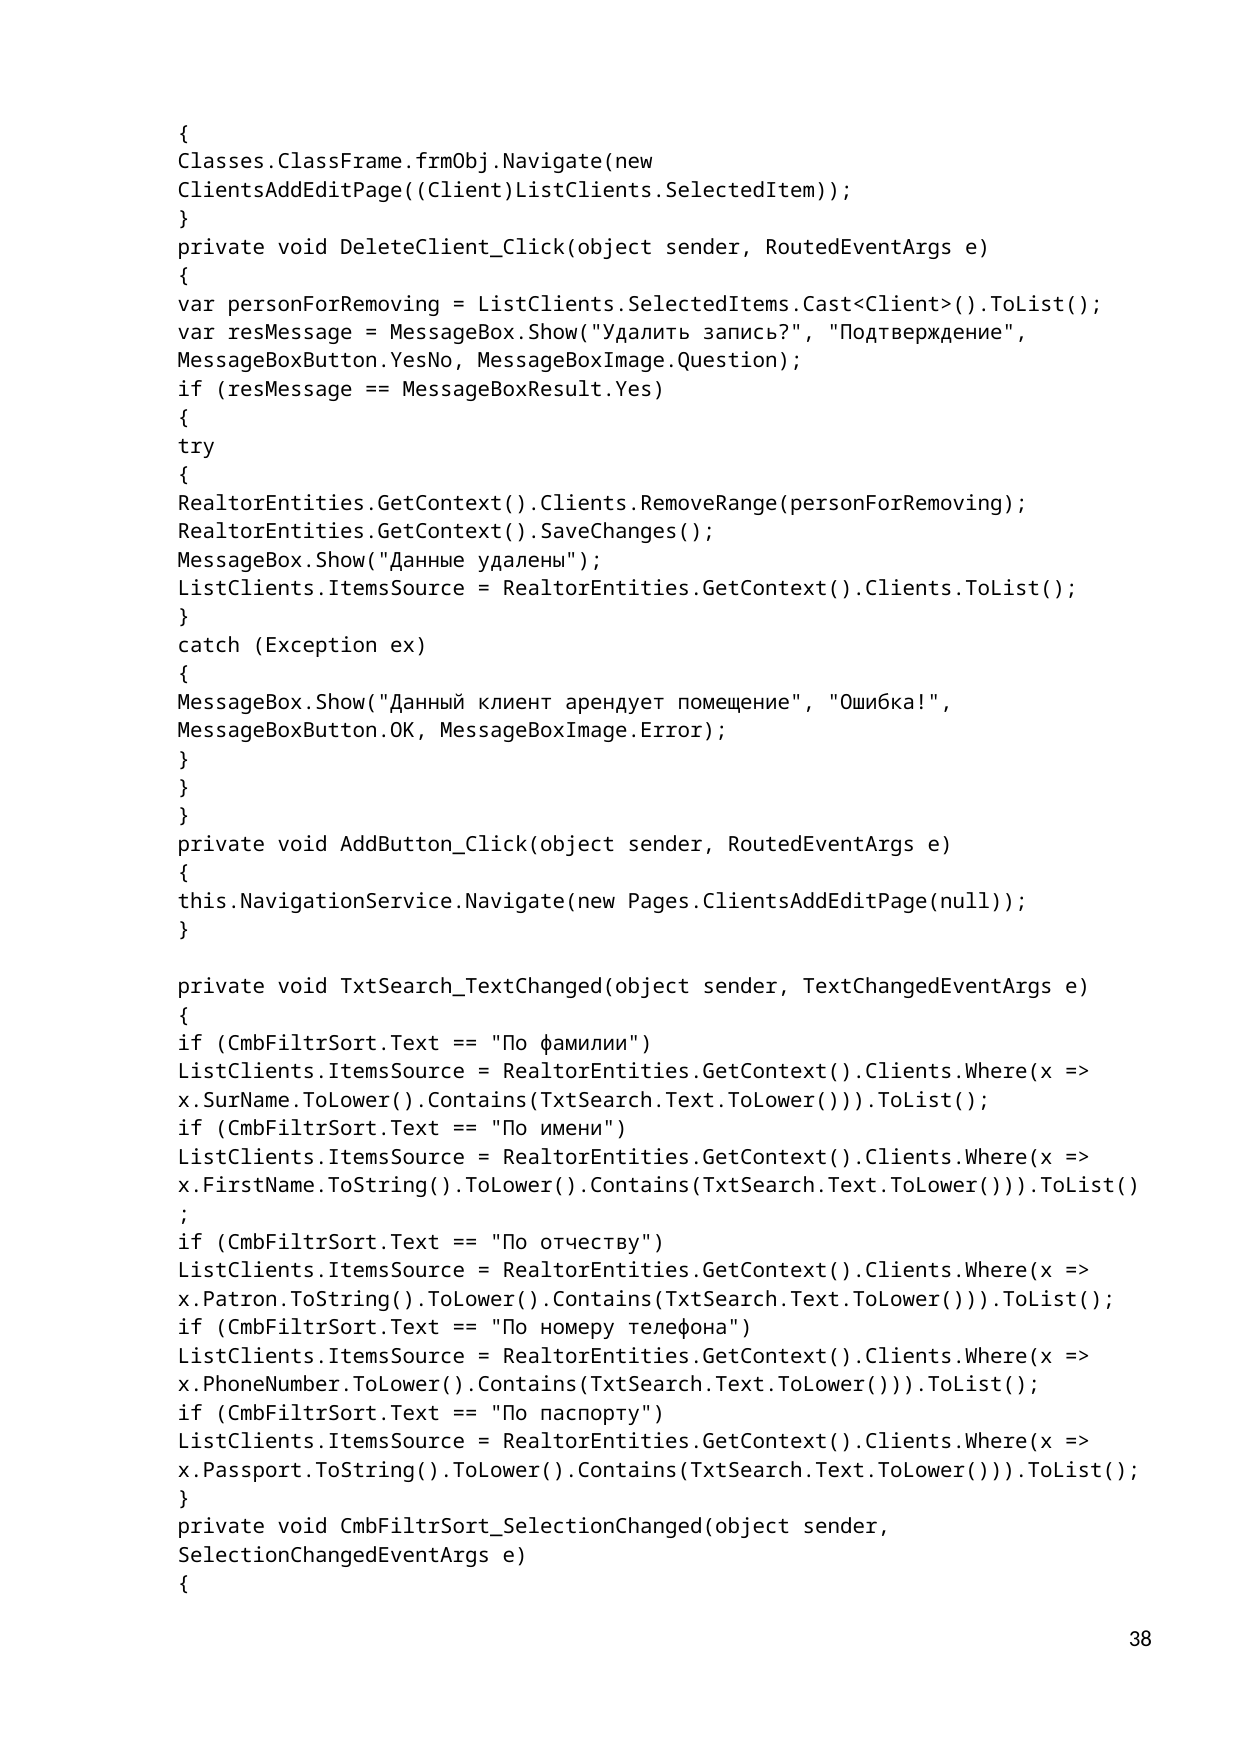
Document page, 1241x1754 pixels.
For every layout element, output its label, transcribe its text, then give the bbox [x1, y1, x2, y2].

text { [177, 658, 1152, 687]
text } [177, 772, 1152, 801]
text ListClients.ItemsSource = RealtorEntities.GetContext().Clients.Where(x => x.Passport.ToString().ToLower().Contains(TxtSearch.Text.ToLower())).ToList(); [177, 1426, 1152, 1483]
text { [177, 857, 1152, 886]
text { [177, 459, 1152, 488]
text ListClients.ItemsSource = RealtorEntities.GetContext().Clients.Where(x => x.Patron.ToString().ToLower().Contains(TxtSearch.Text.ToLower())).ToList(); [177, 1256, 1152, 1312]
text { [177, 260, 1152, 289]
text MessageBoxButton.YesNo, MessageBoxImage.Question); [177, 346, 1152, 374]
text var resMessage = MessageBox.Show("Удалить запись?", "Подтверждение", [177, 317, 1152, 346]
text MessageBox.Show("Данные удалены"); [177, 545, 1152, 573]
text this.NavigationService.Navigate(new Pages.ClientsAddEditPage(null)); [177, 886, 1152, 914]
text if (CmbFiltrSort.Text == "По номеру телефона") [177, 1312, 1152, 1341]
text ListClients.ItemsSource = RealtorEntities.GetContext().Clients.ToList(); [177, 573, 1152, 602]
text if (CmbFiltrSort.Text == "По фамилии") [177, 1028, 1152, 1057]
text Classes.ClassFrame.frmObj.Navigate(new ClientsAddEditPage((Client)ListClients.SelectedItem)); [177, 147, 1152, 203]
text private void TxtSearch_TextChanged(object sender, TextChangedEventArgs e) [177, 971, 1152, 1000]
text { [177, 1568, 1152, 1597]
text private void AddButton_Click(object sender, RoutedEventArgs e) [177, 829, 1152, 857]
text } [177, 602, 1152, 630]
text RealtorEntities.GetContext().Clients.RemoveRange(personForRemoving); [177, 488, 1152, 516]
text MessageBox.Show("Данный клиент арендует помещение", "Ошибка!", MessageBoxButton.OK, MessageBoxImage.Error); [177, 687, 1152, 744]
text if (CmbFiltrSort.Text == "По паспорту") [177, 1398, 1152, 1426]
text } [177, 914, 1152, 943]
text ListClients.ItemsSource = RealtorEntities.GetContext().Clients.Where(x => x.PhoneNumber.ToLower().Contains(TxtSearch.Text.ToLower())).ToList(); [177, 1341, 1152, 1398]
text { [177, 1000, 1152, 1028]
text } [177, 744, 1152, 772]
text if (resMessage == MessageBoxResult.Yes) [177, 374, 1152, 402]
text private void DeleteClient_Click(object sender, RoutedEventArgs e) [177, 232, 1152, 260]
text } [177, 203, 1152, 232]
text ListClients.ItemsSource = RealtorEntities.GetContext().Clients.Where(x => x.FirstName.ToString().ToLower().Contains(TxtSearch.Text.ToLower())).ToList(); [177, 1142, 1152, 1227]
text ListClients.ItemsSource = RealtorEntities.GetContext().Clients.Where(x => x.SurName.ToLower().Contains(TxtSearch.Text.ToLower())).ToList(); [177, 1057, 1152, 1113]
text try [177, 431, 1152, 459]
text { [177, 402, 1152, 431]
text RealtorEntities.GetContext().SaveChanges(); [177, 516, 1152, 545]
text { [177, 118, 1152, 147]
text var personForRemoving = ListClients.SelectedItems.Cast<Client>().ToList(); [177, 289, 1152, 317]
text } [177, 1483, 1152, 1512]
text if (CmbFiltrSort.Text == "По отчеству") [177, 1227, 1152, 1256]
text catch (Exception ex) [177, 630, 1152, 658]
text if (CmbFiltrSort.Text == "По имени") [177, 1113, 1152, 1142]
text } [177, 801, 1152, 829]
text private void CmbFiltrSort_SelectionChanged(object sender, SelectionChangedEventArgs e) [177, 1512, 1152, 1568]
